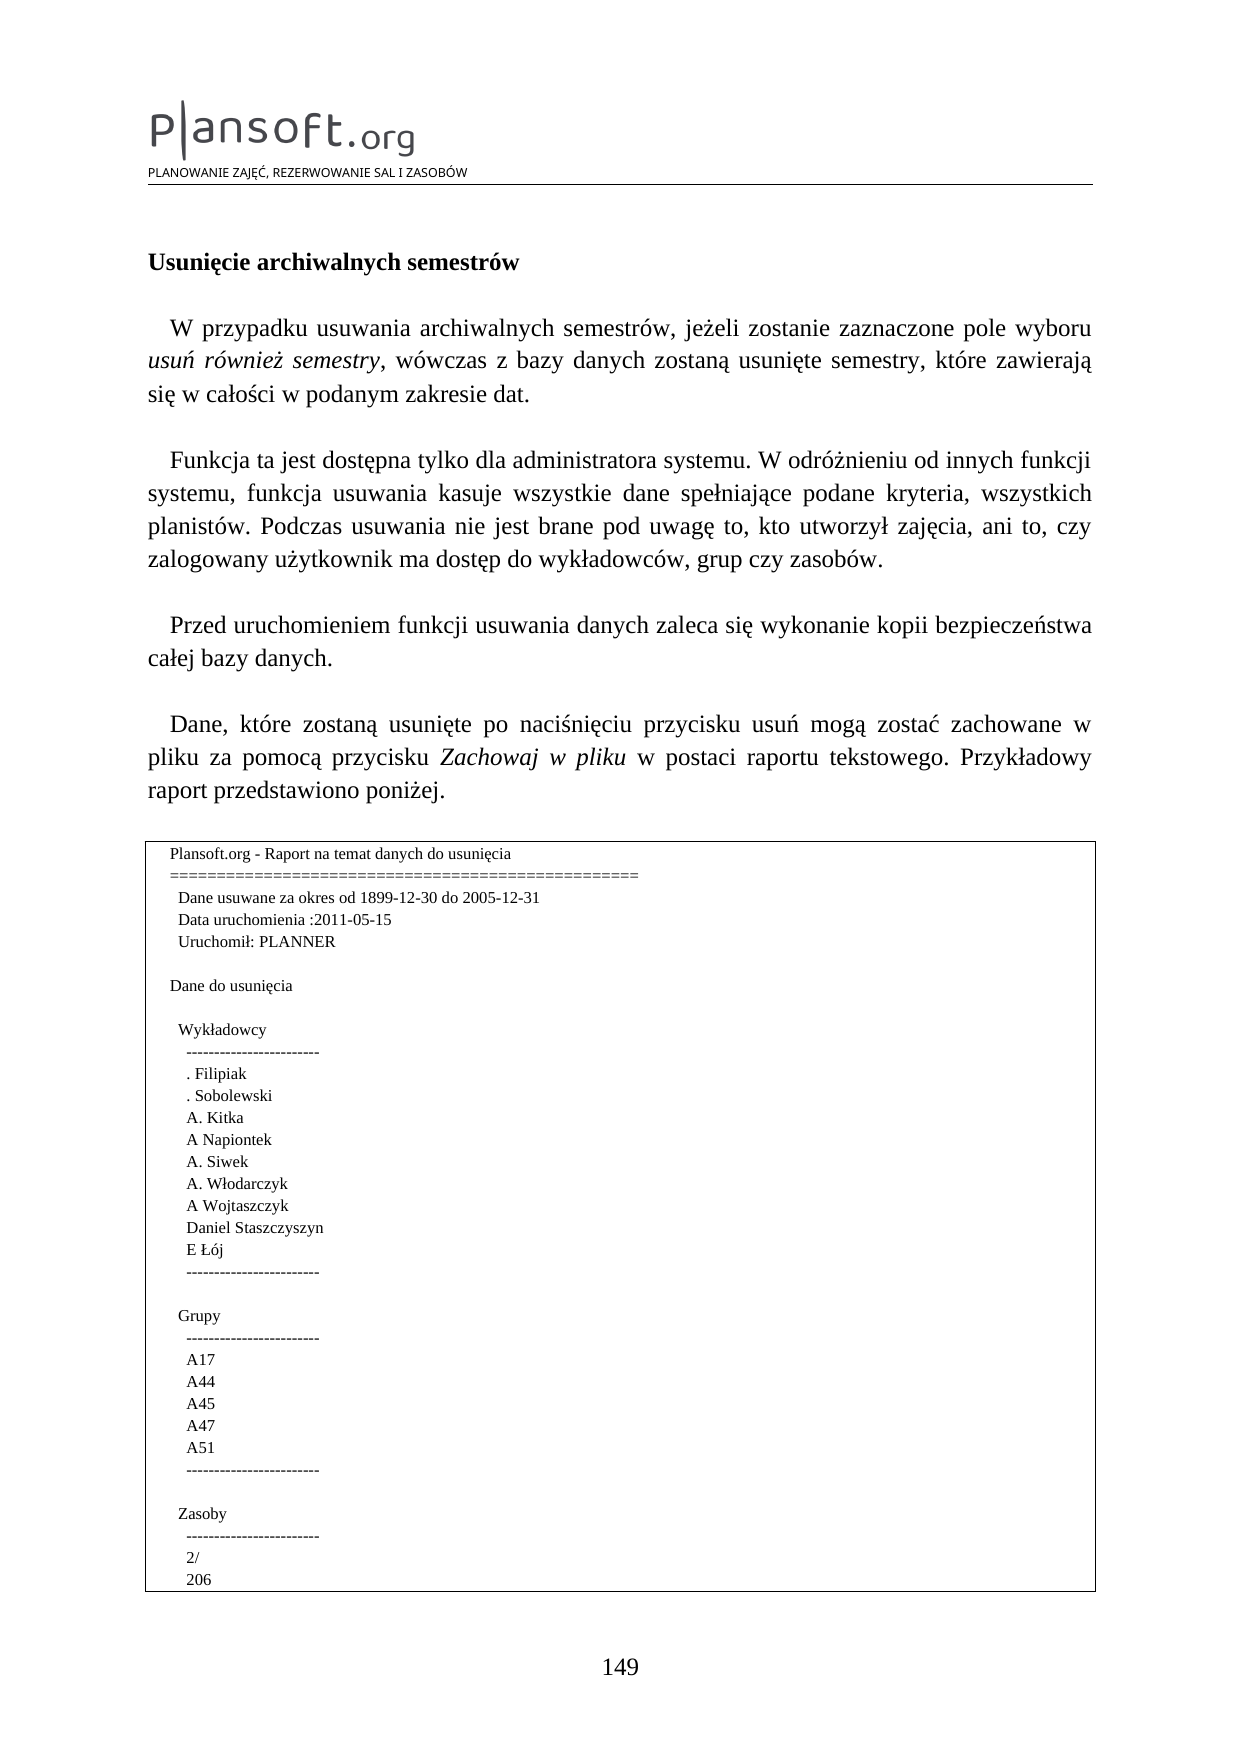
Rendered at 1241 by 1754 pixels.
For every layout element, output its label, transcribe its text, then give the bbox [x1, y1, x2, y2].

text W przypadku usuwania archiwalnych semestrów, jeżeli zostanie zaznaczone pole wyboru usuń również semestry, wówczas z bazy danych zostaną usunięte semestry, które zawierają się w całości w podanym zakresie dat. [148, 313, 1093, 407]
text Dane do usunięcia [146, 973, 1095, 995]
text A47 [146, 1412, 1095, 1434]
text ------------------------ [146, 1039, 1095, 1061]
text Wykładowcy [146, 1017, 1095, 1039]
text A Napiontek [146, 1127, 1095, 1149]
text Grupy [146, 1302, 1095, 1324]
text A Wojtaszczyk [146, 1193, 1095, 1214]
text Uruchomił: PLANNER [146, 929, 1095, 951]
text A17 [146, 1346, 1095, 1368]
text ------------------------ [146, 1258, 1095, 1281]
text Dane usuwane za okres od 1899-12-30 do 2005-12-31 [146, 885, 1095, 907]
text 206 [146, 1566, 1095, 1591]
text ------------------------ [146, 1324, 1095, 1346]
text . Sobolewski [146, 1083, 1095, 1105]
text ================================================== [146, 863, 1095, 885]
text Data uruchomienia :2011-05-15 [146, 907, 1095, 929]
text Zasoby [146, 1500, 1095, 1522]
text ------------------------ [146, 1522, 1095, 1544]
text E Łój [146, 1237, 1095, 1258]
picture [147, 73, 418, 165]
text Dane, które zostaną usunięte po naciśnięciu przycisku usuń mogą zostać zachowane w pliku za pomocą przycisku Zachowaj w pliku w postaci raportu tekstowego. Przykładowy raport przedstawiono poniżej. [148, 709, 1093, 804]
text A44 [146, 1368, 1095, 1390]
text A. Siwek [146, 1149, 1095, 1171]
text ------------------------ [146, 1456, 1095, 1479]
text . Filipiak [146, 1061, 1095, 1083]
text Usunięcie archiwalnych semestrów [148, 247, 1093, 275]
text Daniel Staszczyszyn [146, 1214, 1095, 1237]
text A51 [146, 1434, 1095, 1456]
text A. Kitka [146, 1105, 1095, 1127]
text Plansoft.org - Raport na temat danych do usunięcia [146, 842, 1095, 863]
text 2/ [146, 1544, 1095, 1566]
text A45 [146, 1390, 1095, 1412]
text Funkcja ta jest dostępna tylko dla administratora systemu. W odróżnieniu od innych funkcji systemu, funkcja usuwania kasuje wszystkie dane spełniające podane kryteria, wszystkich planistów. Podczas usuwania nie jest brane pod uwagę to, kto utworzył zajęcia, ani to, czy zalogowany użytkownik ma dostęp do wykładowców, grup czy zasobów. [148, 445, 1093, 572]
text Przed uruchomieniem funkcji usuwania danych zaleca się wykonanie kopii bezpieczeństwa całej bazy danych. [148, 610, 1093, 672]
text A. Włodarczyk [146, 1171, 1095, 1193]
